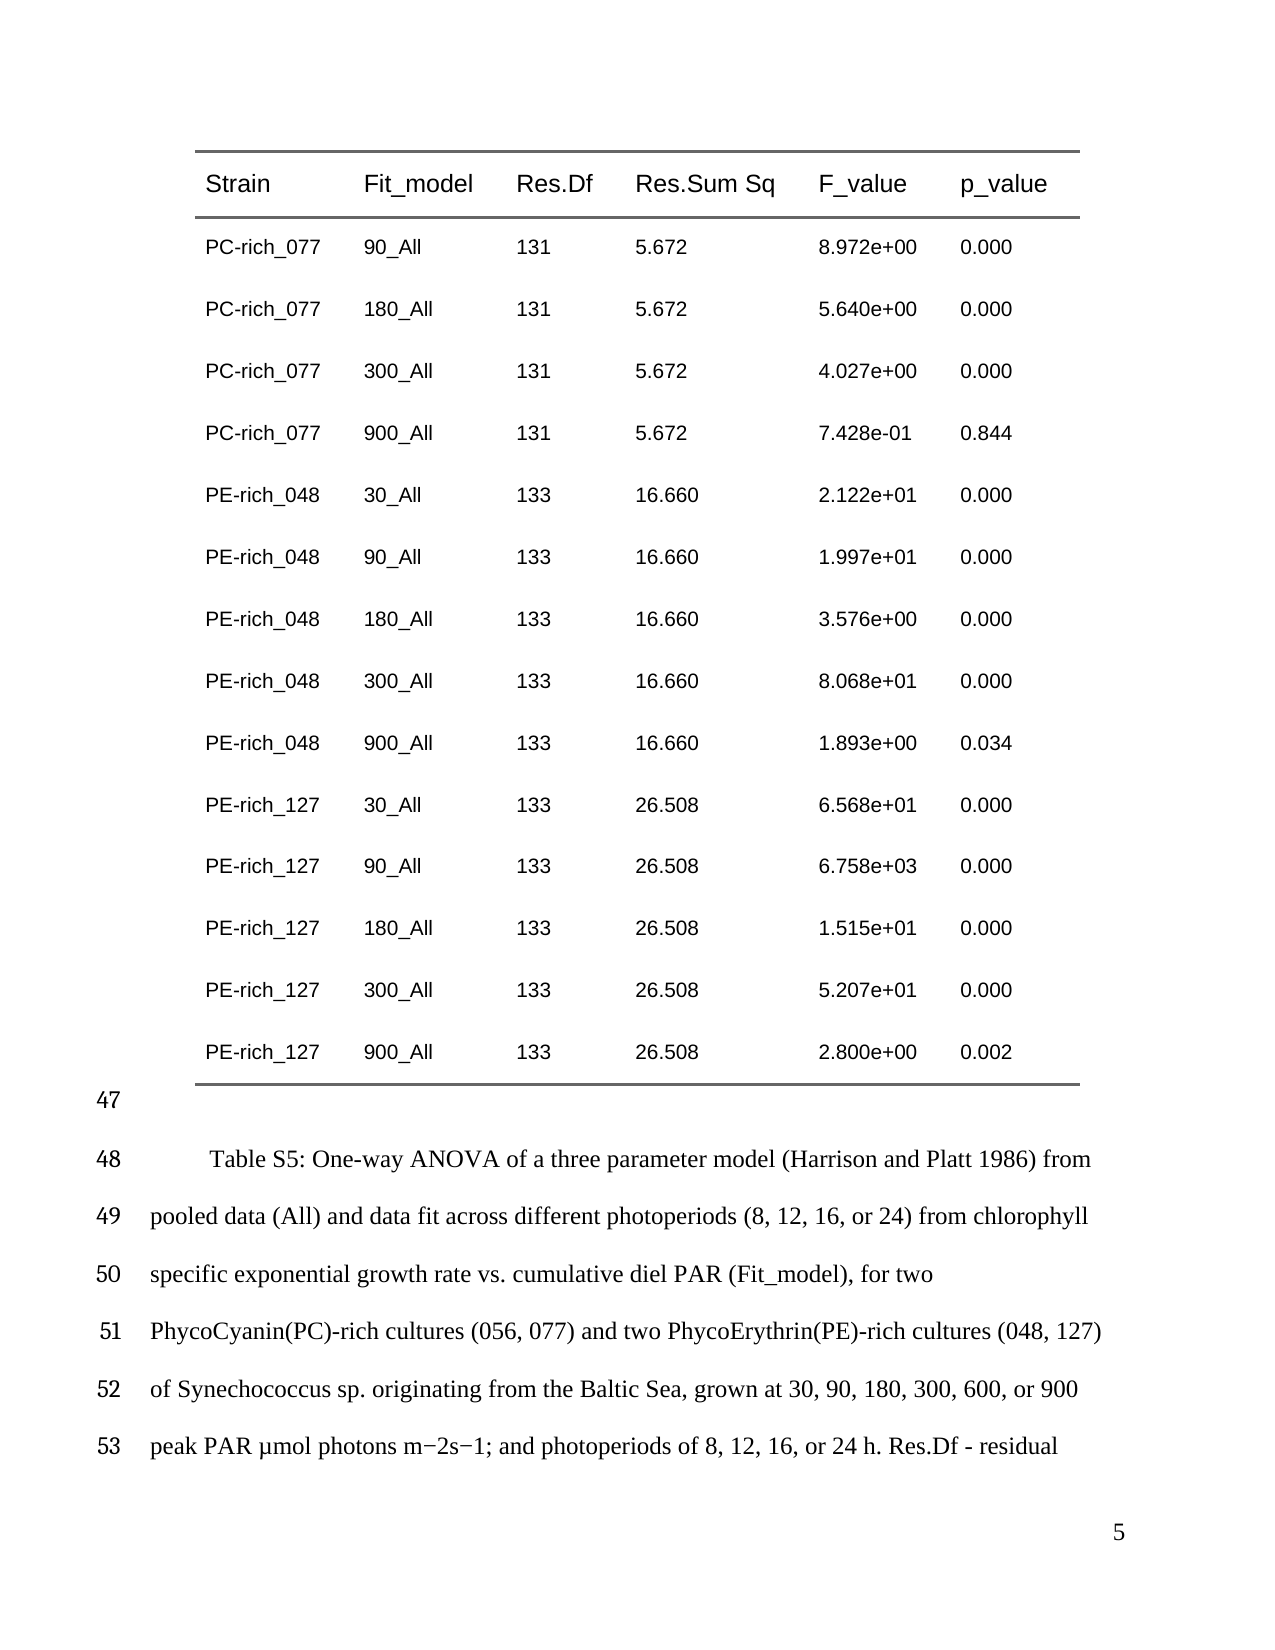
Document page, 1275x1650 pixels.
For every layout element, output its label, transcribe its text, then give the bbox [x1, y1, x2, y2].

table_cell 900_All [353, 1021, 506, 1083]
table_cell 133 [506, 650, 625, 712]
table_cell 90_All [353, 219, 506, 278]
table_cell 1.893e+00 [808, 712, 950, 774]
table_cell 5.672 [625, 340, 808, 402]
table_header Fit_model [353, 153, 506, 216]
table_cell 180_All [353, 898, 506, 959]
table_cell 133 [506, 464, 625, 526]
table_cell 2.122e+01 [808, 464, 950, 526]
table_cell 26.508 [625, 1021, 808, 1083]
table_cell 300_All [353, 340, 506, 402]
table_cell 5.640e+00 [808, 278, 950, 340]
table_cell PE-rich_048 [195, 588, 353, 650]
table_cell 0.000 [950, 219, 1080, 278]
table_cell 16.660 [625, 650, 808, 712]
table_cell 16.660 [625, 588, 808, 650]
table_cell PE-rich_127 [195, 774, 353, 836]
table_cell 0.000 [950, 464, 1080, 526]
table_cell PE-rich_048 [195, 712, 353, 774]
table_cell 300_All [353, 959, 506, 1021]
table_cell PE-rich_127 [195, 1021, 353, 1083]
table_cell PE-rich_127 [195, 836, 353, 897]
table_cell 180_All [353, 278, 506, 340]
table_cell 26.508 [625, 959, 808, 1021]
table_cell 133 [506, 898, 625, 959]
table_cell 5.672 [625, 278, 808, 340]
table_cell 133 [506, 526, 625, 588]
table_header p_value [950, 153, 1080, 216]
table_cell 133 [506, 836, 625, 897]
table_cell 7.428e-01 [808, 402, 950, 464]
table_cell 1.515e+01 [808, 898, 950, 959]
table_cell 133 [506, 774, 625, 836]
table_cell PE-rich_127 [195, 898, 353, 959]
table_cell 0.000 [950, 526, 1080, 588]
table_cell 0.000 [950, 959, 1080, 1021]
table_cell 0.002 [950, 1021, 1080, 1083]
table_cell 0.000 [950, 278, 1080, 340]
table_cell 30_All [353, 464, 506, 526]
table_cell 6.758e+03 [808, 836, 950, 897]
table_cell 0.000 [950, 650, 1080, 712]
table_cell 0.000 [950, 898, 1080, 959]
table_cell 0.000 [950, 340, 1080, 402]
table_cell 300_All [353, 650, 506, 712]
table_cell 26.508 [625, 774, 808, 836]
table_cell 131 [506, 402, 625, 464]
table_cell 26.508 [625, 836, 808, 897]
table_cell PE-rich_127 [195, 959, 353, 1021]
table_cell PE-rich_048 [195, 526, 353, 588]
table_cell 26.508 [625, 898, 808, 959]
table_cell 1.997e+01 [808, 526, 950, 588]
table_cell 0.000 [950, 588, 1080, 650]
table_cell 90_All [353, 836, 506, 897]
table_cell 0.000 [950, 836, 1080, 897]
table_cell 900_All [353, 402, 506, 464]
table_cell 180_All [353, 588, 506, 650]
table_cell PE-rich_048 [195, 650, 353, 712]
table_cell 3.576e+00 [808, 588, 950, 650]
table_cell 131 [506, 278, 625, 340]
table_cell 131 [506, 340, 625, 402]
table_cell 8.068e+01 [808, 650, 950, 712]
table_cell 16.660 [625, 712, 808, 774]
table_cell 4.027e+00 [808, 340, 950, 402]
table_header Strain [195, 153, 353, 216]
table_header Res.Df [506, 153, 625, 216]
table_cell PC-rich_077 [195, 219, 353, 278]
table_cell 5.207e+01 [808, 959, 950, 1021]
table_cell 0.000 [950, 774, 1080, 836]
table_cell PC-rich_077 [195, 402, 353, 464]
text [150, 1144, 1125, 1460]
table_cell 133 [506, 1021, 625, 1083]
table_cell 900_All [353, 712, 506, 774]
table_cell PC-rich_077 [195, 340, 353, 402]
table_cell 131 [506, 219, 625, 278]
table_cell 30_All [353, 774, 506, 836]
table_cell 0.844 [950, 402, 1080, 464]
table_cell PE-rich_048 [195, 464, 353, 526]
table_cell 0.034 [950, 712, 1080, 774]
table_cell PC-rich_077 [195, 278, 353, 340]
table_cell 133 [506, 588, 625, 650]
table_cell 133 [506, 959, 625, 1021]
table_cell 6.568e+01 [808, 774, 950, 836]
table_cell 5.672 [625, 402, 808, 464]
table_cell 5.672 [625, 219, 808, 278]
table_cell 90_All [353, 526, 506, 588]
table_cell 16.660 [625, 464, 808, 526]
table_cell 133 [506, 712, 625, 774]
table_cell 8.972e+00 [808, 219, 950, 278]
table_cell 16.660 [625, 526, 808, 588]
table_cell 2.800e+00 [808, 1021, 950, 1083]
table_header F_value [808, 153, 950, 216]
table_header Res.Sum Sq [625, 153, 808, 216]
